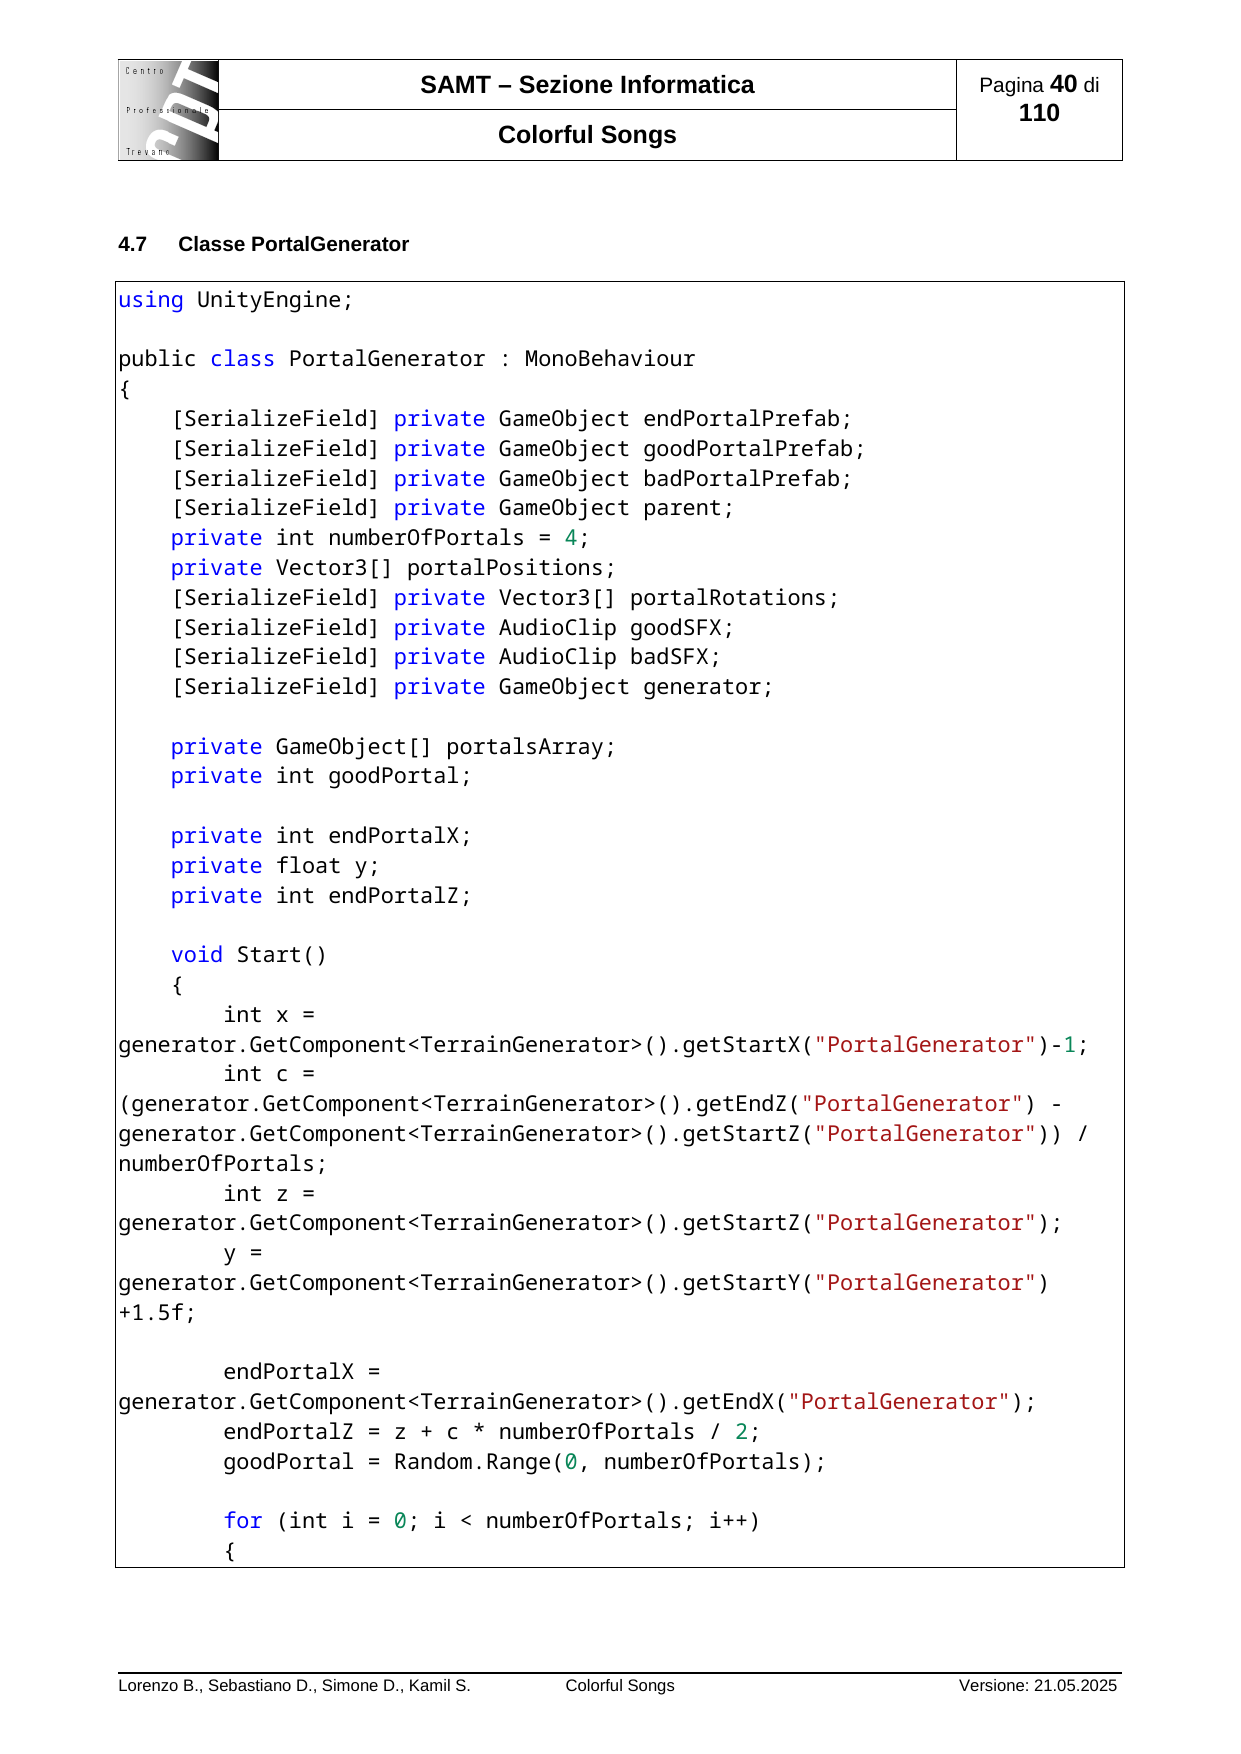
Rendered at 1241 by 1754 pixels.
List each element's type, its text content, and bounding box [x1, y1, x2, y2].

text { [118, 373, 1122, 403]
picture [118, 60, 219, 160]
text private Vector3[] portalPositions; [118, 552, 1122, 582]
text [SerializeField] private AudioClip badSFX; [118, 641, 1122, 671]
text [SerializeField] private GameObject badPortalPrefab; [118, 463, 1122, 492]
text private int endPortalX; [118, 820, 1122, 850]
text endPortalX = generator.GetComponent<TerrainGenerator>().getEndX("PortalGenerator"); [118, 1356, 1122, 1416]
text [SerializeField] private GameObject parent; [118, 492, 1122, 522]
text public class PortalGenerator : MonoBehaviour [118, 343, 1122, 373]
text [SerializeField] private GameObject goodPortalPrefab; [118, 433, 1122, 463]
text private int endPortalZ; [118, 880, 1122, 909]
text endPortalZ = z + c * numberOfPortals / 2; [118, 1416, 1122, 1446]
text [SerializeField] private AudioClip goodSFX; [118, 612, 1122, 641]
text int c = (generator.GetComponent<TerrainGenerator>().getEndZ("PortalGenerator") - generator.GetComponent<TerrainGenerator>().getStartZ("PortalGenerator")) / numberOfPortals; [118, 1058, 1122, 1178]
text int x = generator.GetComponent<TerrainGenerator>().getStartX("PortalGenerator")-1; [118, 999, 1122, 1058]
text int z = generator.GetComponent<TerrainGenerator>().getStartZ("PortalGenerator"); [118, 1178, 1122, 1237]
text private GameObject[] portalsArray; [118, 731, 1122, 761]
text private int numberOfPortals = 4; [118, 522, 1122, 552]
text { [118, 969, 1122, 999]
text [SerializeField] private GameObject generator; [118, 671, 1122, 701]
text { [116, 1532, 1124, 1567]
subtitle Classe PortalGenerator [118, 232, 1122, 256]
text y = generator.GetComponent<TerrainGenerator>().getStartY("PortalGenerator")+1.5f; [118, 1237, 1122, 1327]
text [SerializeField] private Vector3[] portalRotations; [118, 582, 1122, 612]
text void Start() [118, 939, 1122, 969]
text using UnityEngine; [116, 282, 1124, 314]
text private int goodPortal; [118, 761, 1122, 790]
text goodPortal = Random.Range(0, numberOfPortals); [118, 1446, 1122, 1476]
text private float y; [118, 850, 1122, 880]
text [SerializeField] private GameObject endPortalPrefab; [118, 403, 1122, 433]
text for (int i = 0; i < numberOfPortals; i++) [118, 1505, 1122, 1532]
